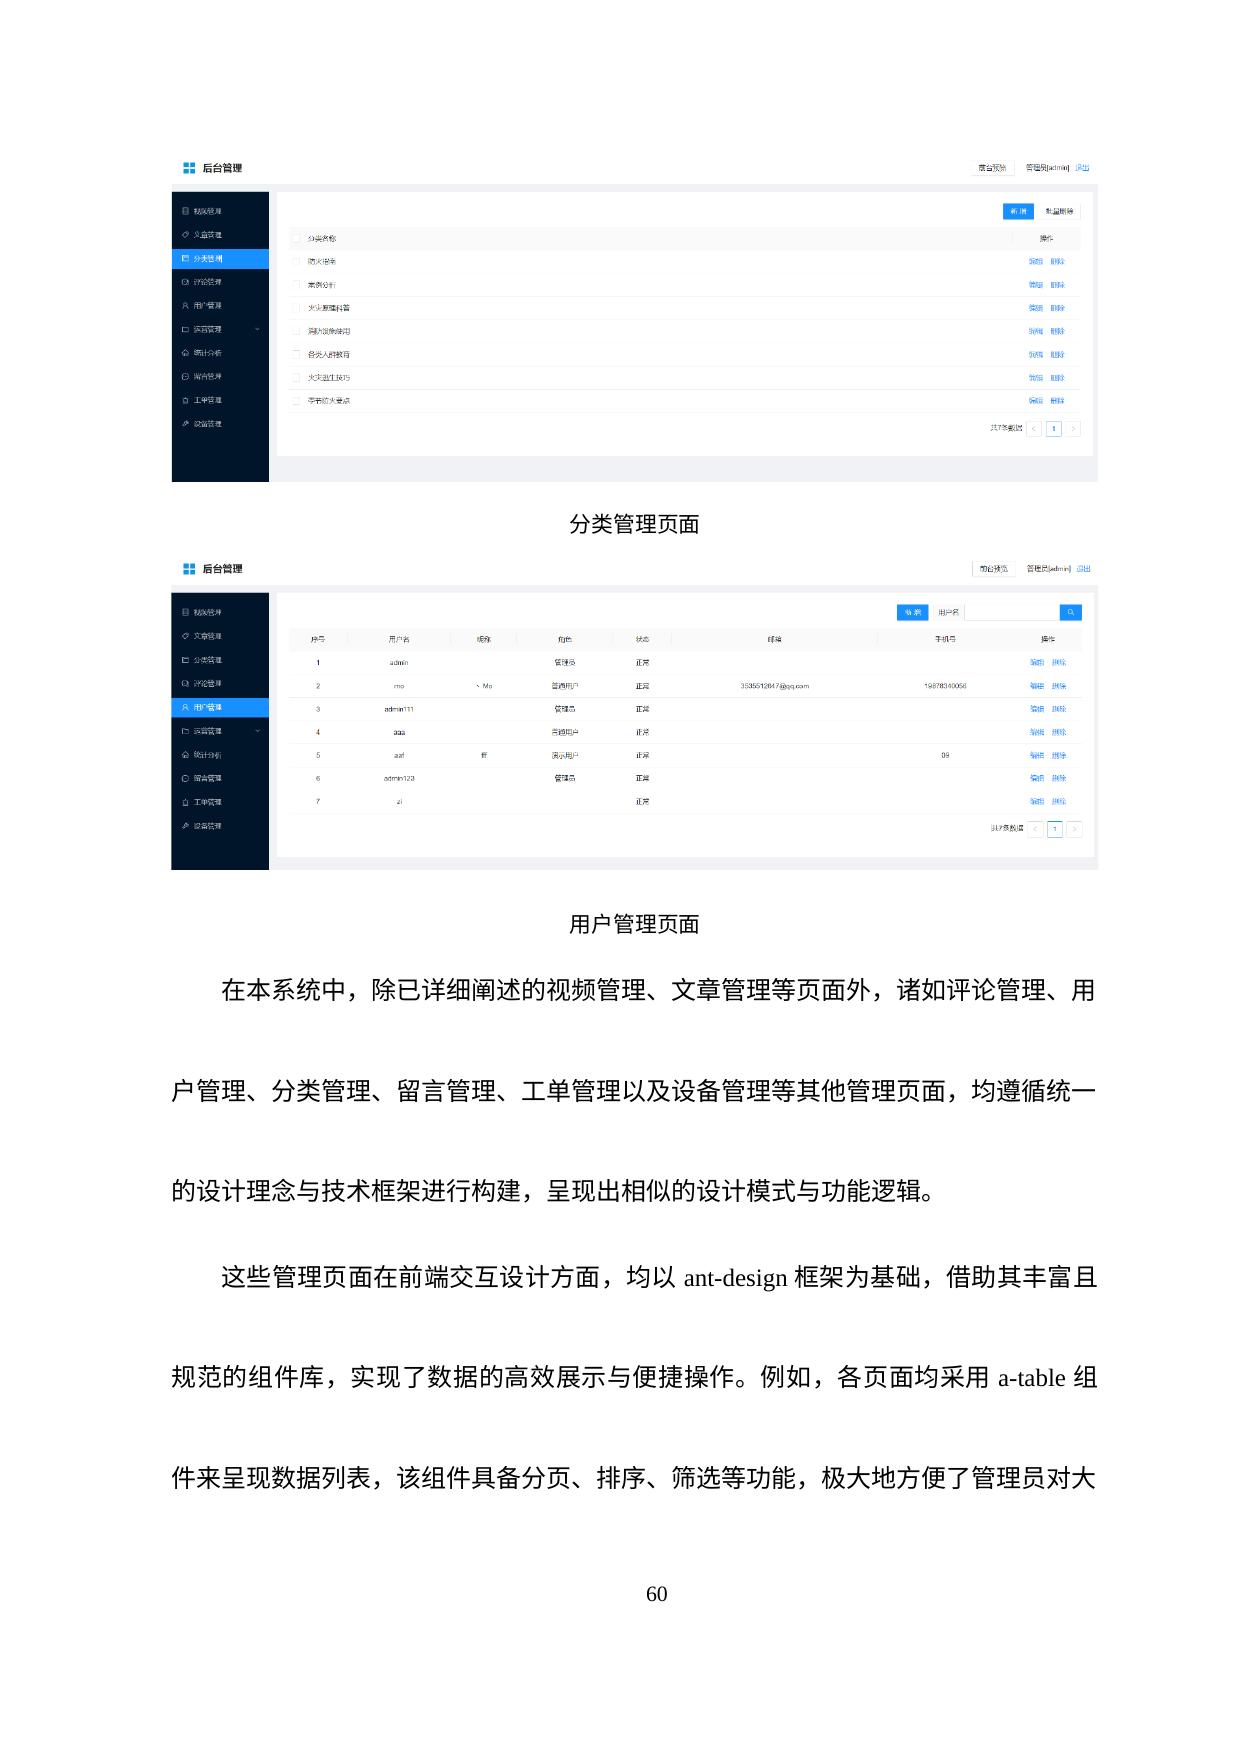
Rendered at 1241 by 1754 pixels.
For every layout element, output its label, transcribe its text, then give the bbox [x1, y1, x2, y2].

picture [171, 156, 1098, 482]
picture [171, 556, 1099, 870]
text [171, 1242, 1098, 1510]
text 分类管理页面 [171, 507, 1098, 540]
text 在本系统中，除已详细阐述的视频管理、文章管理等页面外，诸如评论管理、用户管理、分类管理、留言管理、工单管理以及设备管理等其他管理页面，均遵循统一的设计理念与技术框架进行构建，呈现出相似的设计模式与功能逻辑。 [171, 955, 1098, 1223]
text 用户管理页面 [171, 906, 1098, 939]
